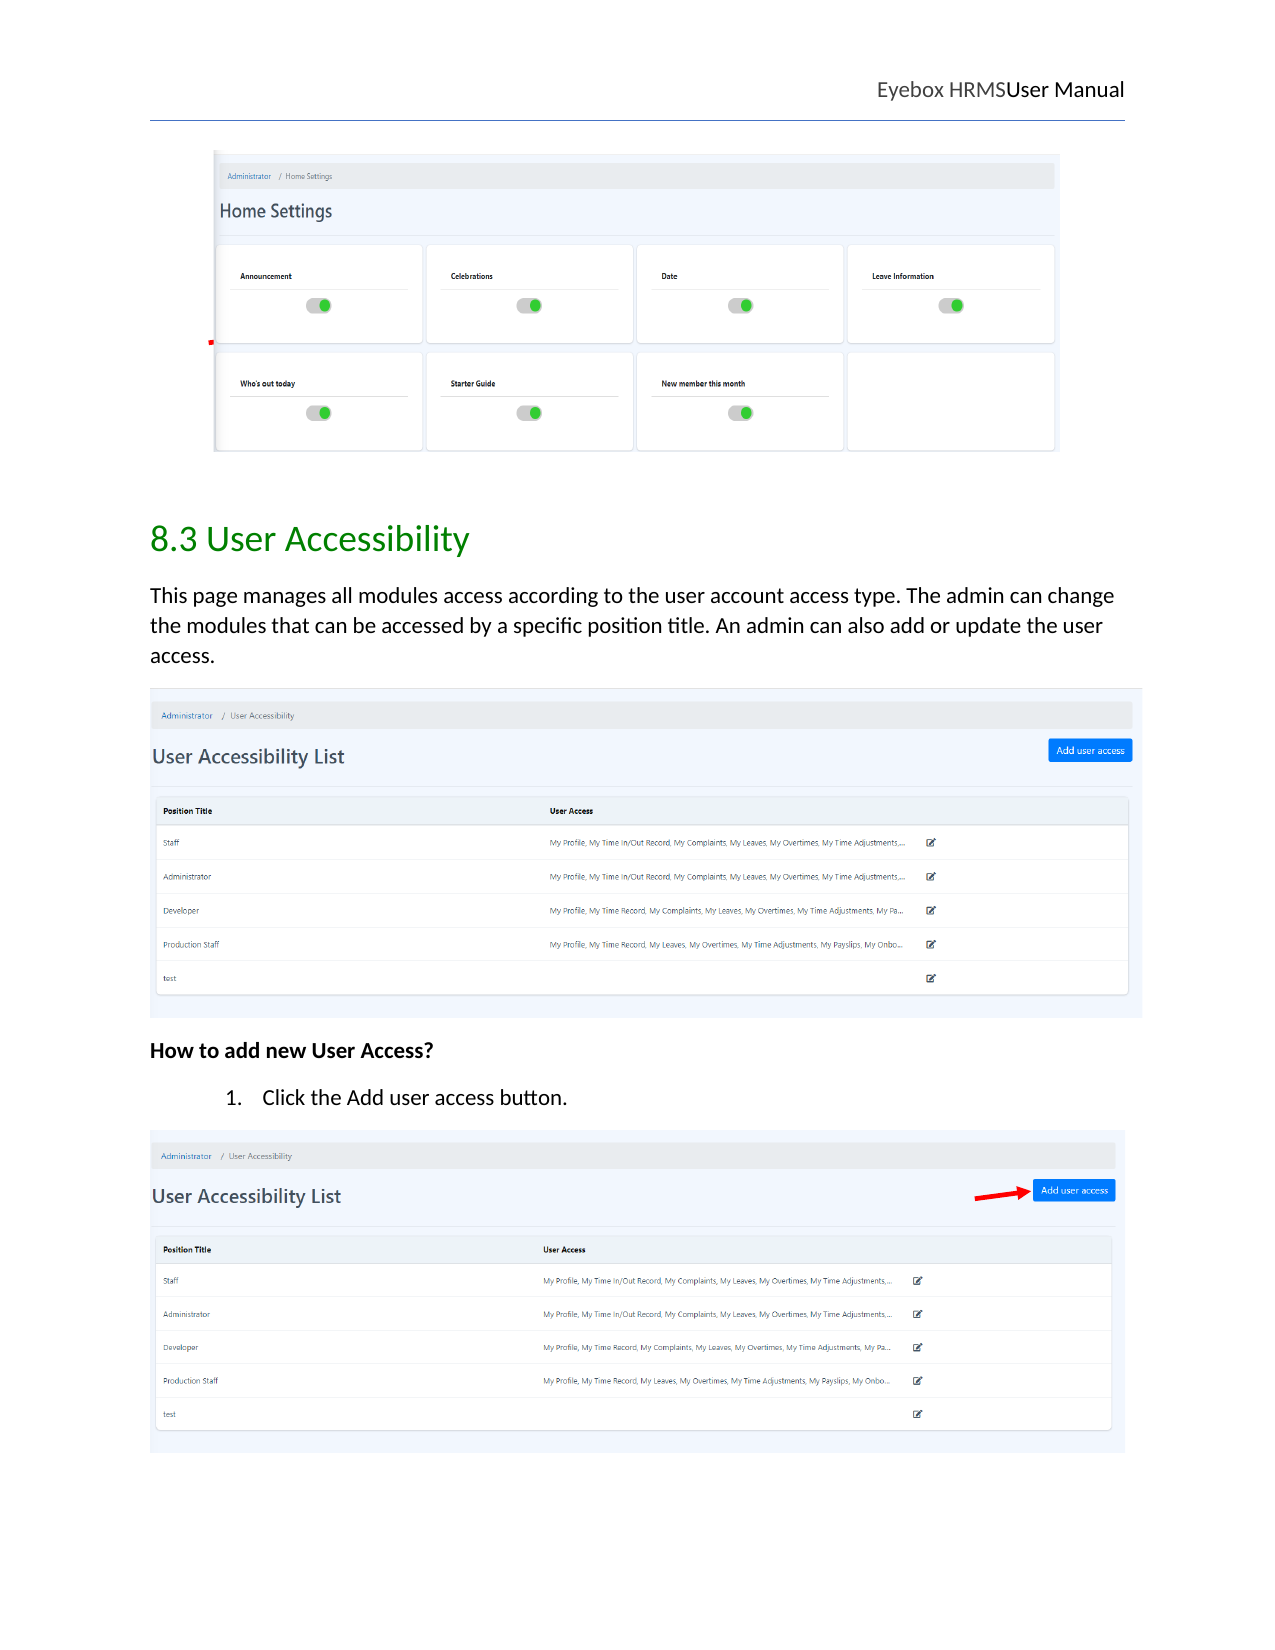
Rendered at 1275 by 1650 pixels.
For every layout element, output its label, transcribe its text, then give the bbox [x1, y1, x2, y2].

list Click the Add user access button. [225, 1083, 1125, 1111]
picture [150, 688, 1143, 1018]
text This page manages all modules access according to the user account access type. The admin can change the modules that can be accessed by a specific position title. An admin can also add or update the user access. [150, 581, 1125, 670]
picture [150, 1130, 1125, 1453]
text How to add new User Access? [150, 1036, 1125, 1064]
picture [213, 150, 1060, 452]
text 8.3 User Accessibility [150, 515, 1125, 561]
